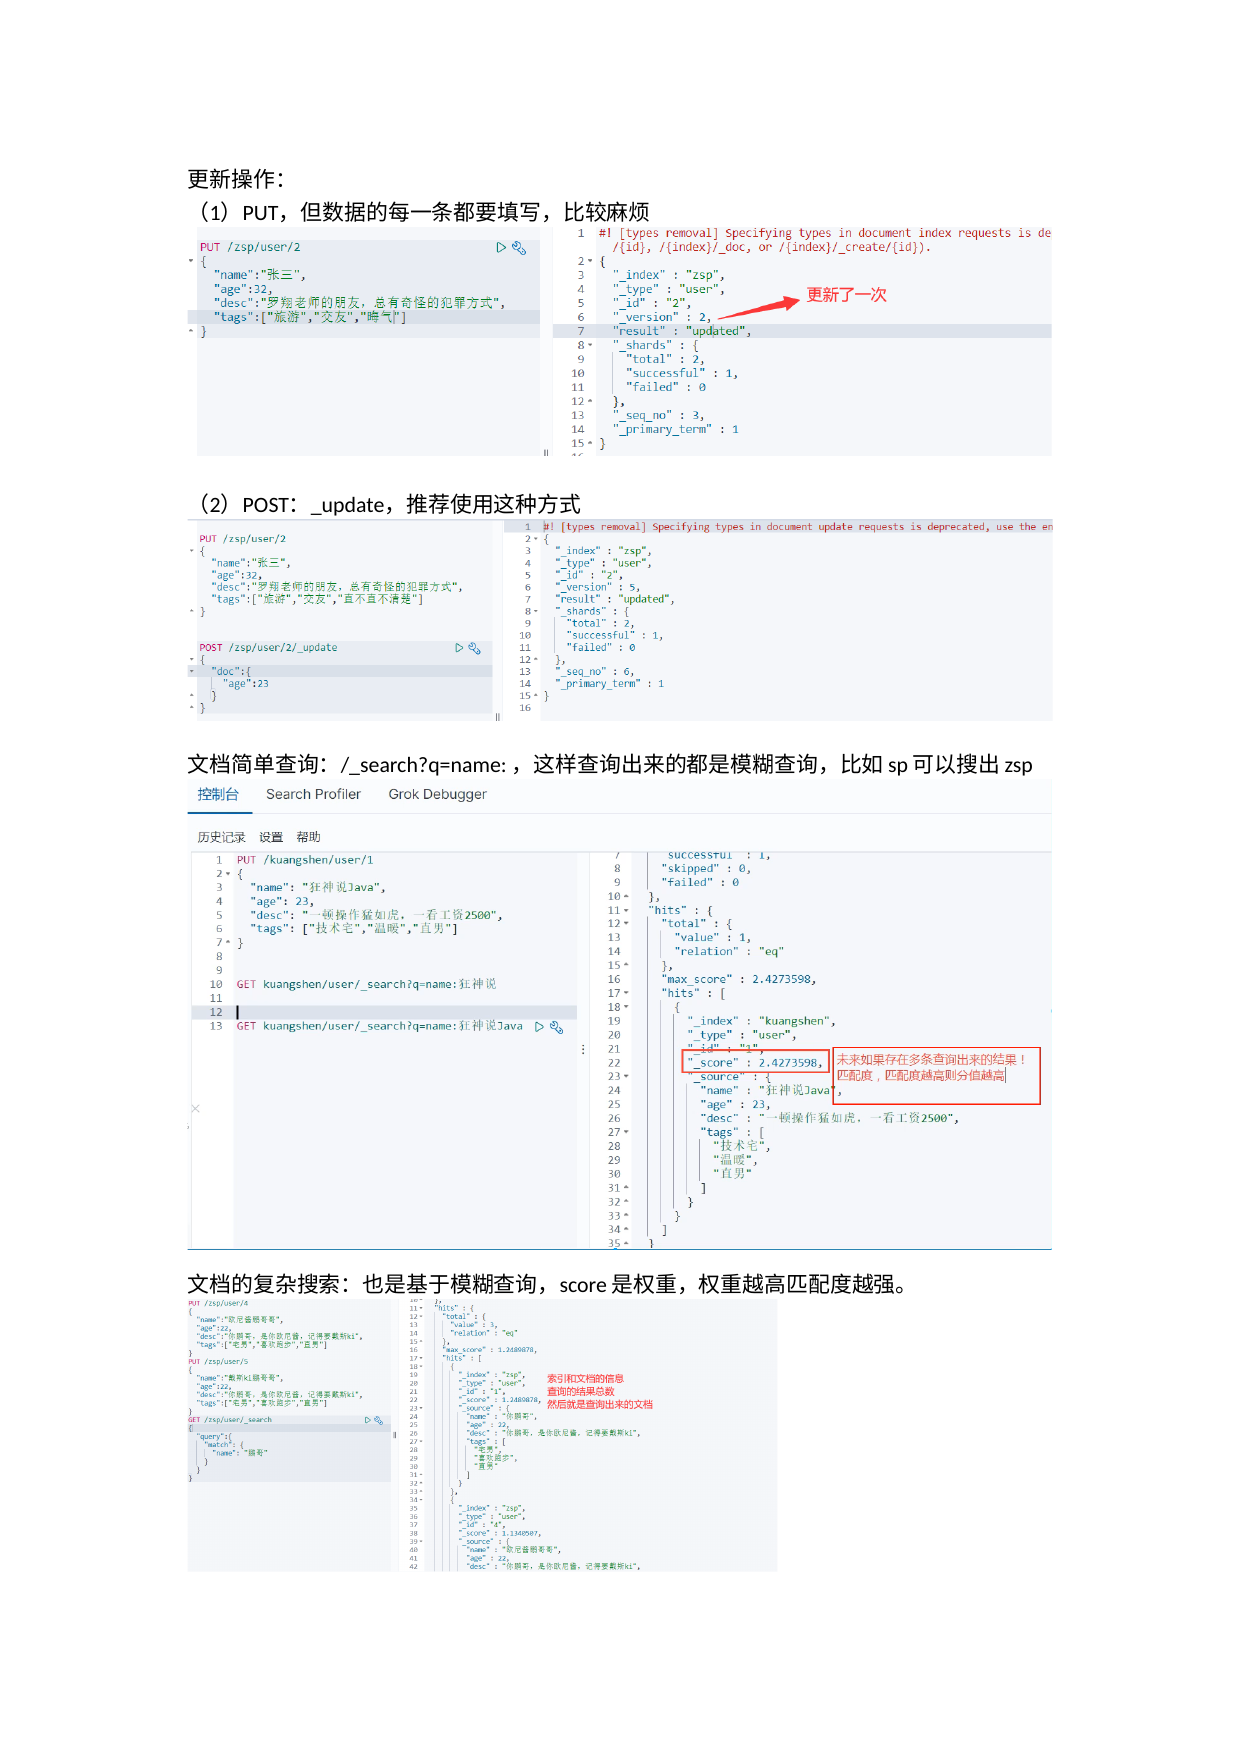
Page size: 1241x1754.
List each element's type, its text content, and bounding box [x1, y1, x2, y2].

picture [187, 227, 1052, 456]
list 文档简单查询：/_search?q=name: ，这样查询出来的都是模糊查询，比如sp可以搜出zsp [187, 747, 1053, 779]
picture [187, 1299, 778, 1572]
list PUT，但数据的每一条都要填写，比较麻烦 [187, 194, 1053, 227]
picture [187, 519, 1053, 721]
picture [187, 779, 1052, 1250]
list POST：_update，推荐使用这种方式 [187, 487, 1053, 519]
list 更新操作： [187, 162, 1053, 194]
list 文档的复杂搜索：也是基于模糊查询，score是权重，权重越高匹配度越强。 [187, 1267, 1053, 1299]
